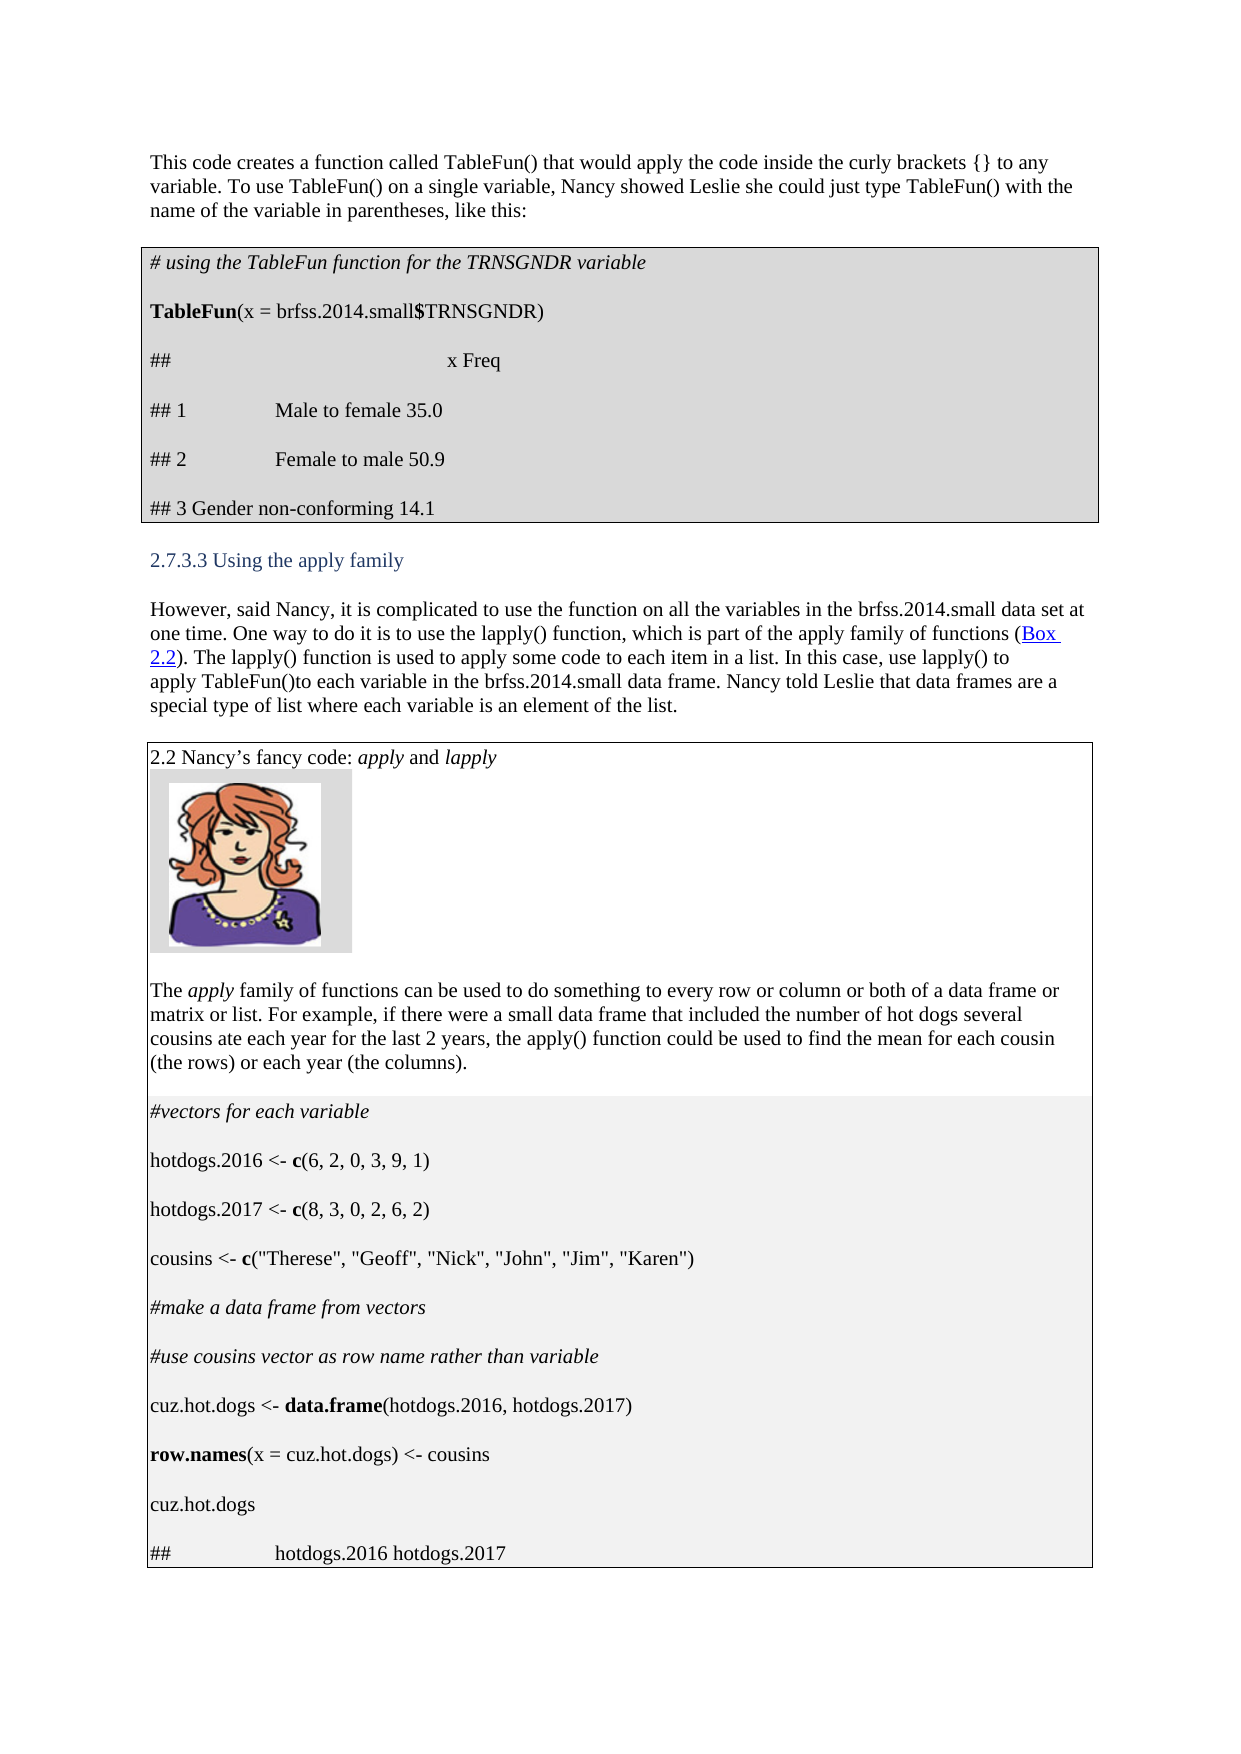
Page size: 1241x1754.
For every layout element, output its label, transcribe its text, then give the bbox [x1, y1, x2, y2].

text cousins <- c("Therese", "Geoff", "Nick", "John", "Jim", "Karen") [148, 1243, 1092, 1270]
text ## 1 Male to female 35.0 [142, 394, 1098, 422]
text 2.2 Nancy’s fancy code: apply and lapply [148, 743, 1092, 769]
text #make a data frame from vectors [148, 1292, 1092, 1319]
text This code creates a function called TableFun() that would apply the code inside the curly brackets {} to any variable. To use TableFun() on a single variable, Nancy showed Leslie she could just type TableFun() with the name of the variable in parentheses, like this: [150, 150, 1090, 222]
picture [150, 769, 353, 953]
text ## hotdogs.2016 hotdogs.2017 [148, 1537, 1092, 1567]
text The apply family of functions can be used to do something to every row or column or both of a data frame or matrix or list. For example, if there were a small data frame that included the number of hot dogs several cousins ate each year for the last 2 years, the apply() function could be used to find the mean for each cousin (the rows) or each year (the columns). [148, 974, 1092, 1074]
subtitle 2.7.3.3 Using the apply family [150, 548, 1090, 572]
text TableFun(x = brfss.2014.small$TRNSGNDR) [142, 296, 1098, 323]
text # using the TableFun function for the TRNSGNDR variable [142, 248, 1098, 274]
text #use cousins vector as row name rather than variable [148, 1341, 1092, 1368]
text #vectors for each variable [148, 1096, 1092, 1123]
text ## 3 Gender non-conforming 14.1 [142, 492, 1098, 522]
text row.names(x = cuz.hot.dogs) <- cousins [148, 1439, 1092, 1466]
text ## 2 Female to male 50.9 [142, 443, 1098, 471]
text cuz.hot.dogs [148, 1488, 1092, 1516]
text hotdogs.2017 <- c(8, 3, 0, 2, 6, 2) [148, 1194, 1092, 1221]
text ## x Freq [142, 345, 1098, 372]
text However, said Nancy, it is complicated to use the function on all the variables in the brfss.2014.small data set at one time. One way to do it is to use the lapply() function, which is part of the apply family of functions (Box 2.2). The lapply() function is used to apply some code to each item in a list. In this case, use lapply() to apply TableFun()to each variable in the brfss.2014.small data frame. Nancy told Leslie that data frames are a special type of list where each variable is an element of the list. [150, 597, 1090, 717]
text hotdogs.2016 <- c(6, 2, 0, 3, 9, 1) [148, 1145, 1092, 1172]
text cuz.hot.dogs <- data.frame(hotdogs.2016, hotdogs.2017) [148, 1390, 1092, 1417]
